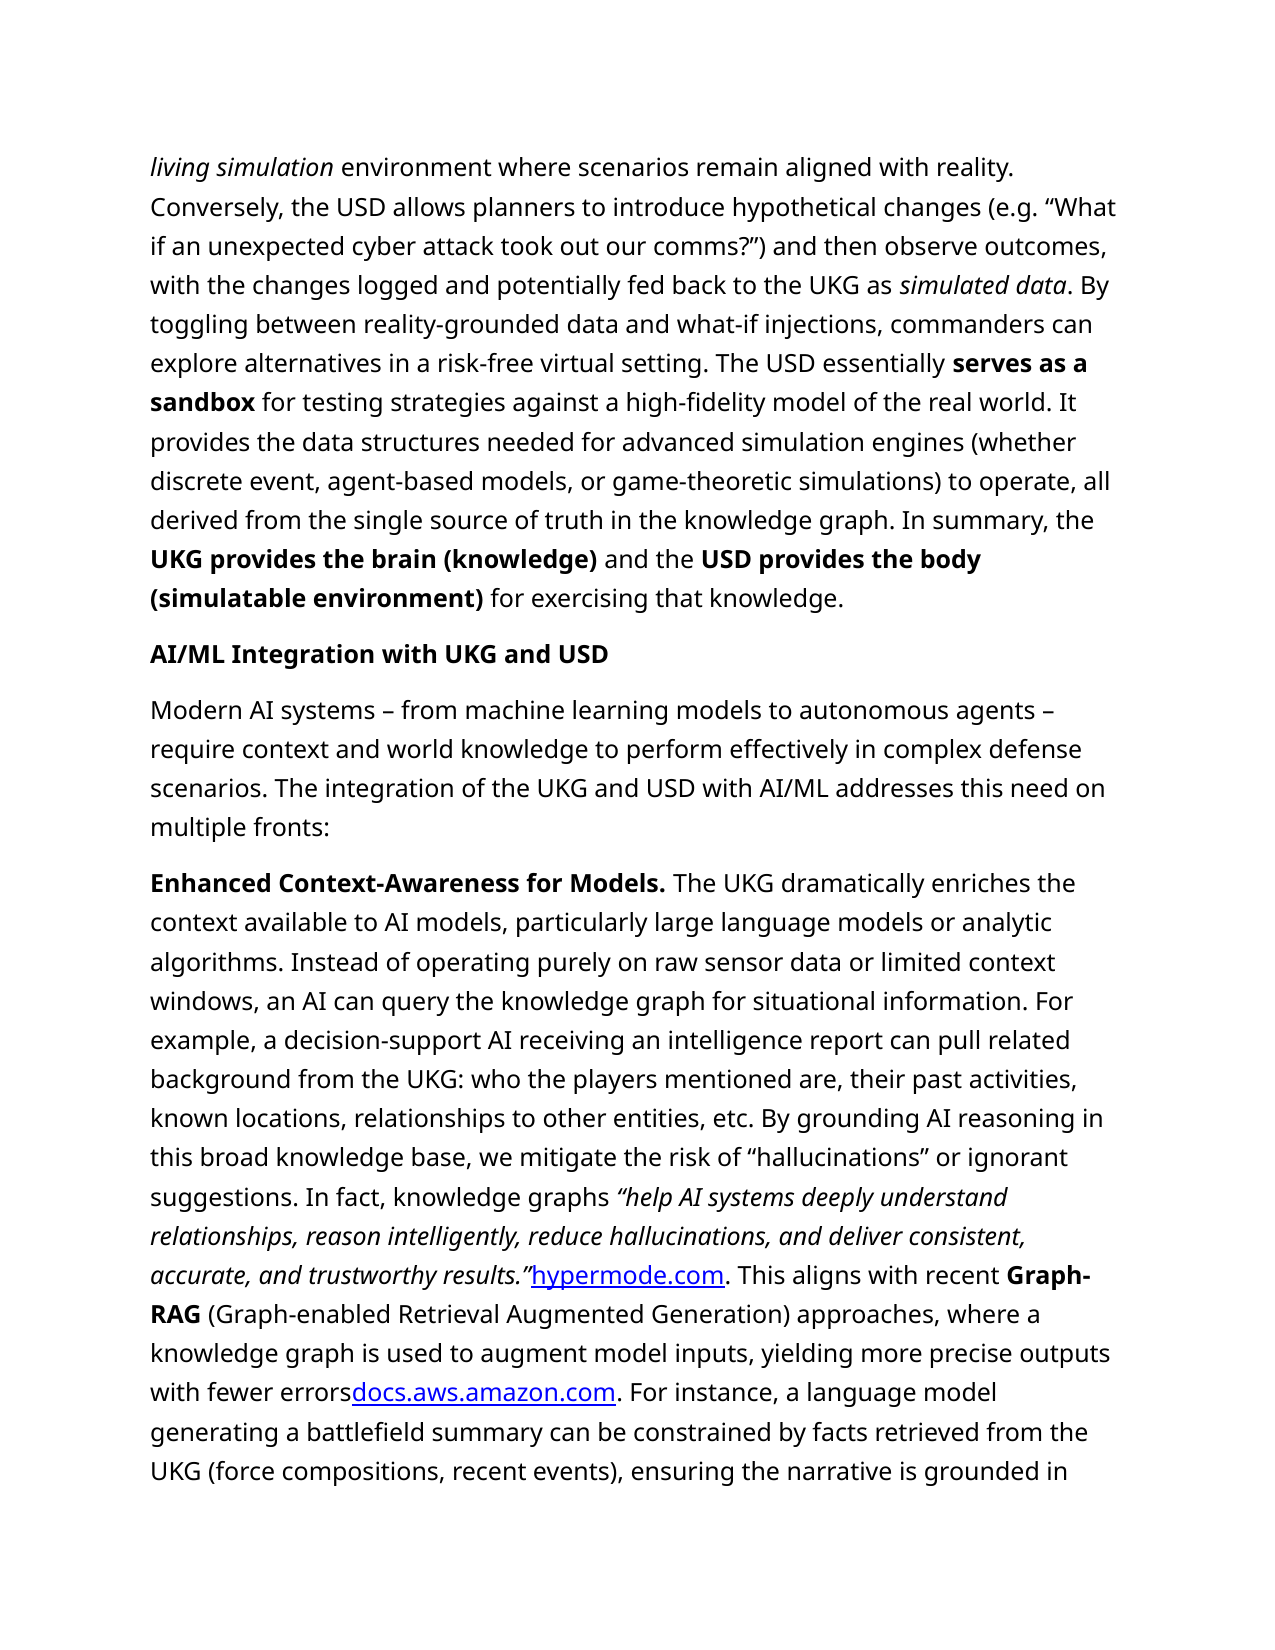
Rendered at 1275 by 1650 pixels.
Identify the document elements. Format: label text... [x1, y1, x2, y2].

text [150, 866, 1125, 1487]
text AI/ML Integration with UKG and USD [150, 637, 1125, 671]
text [150, 150, 1125, 615]
text Modern AI systems – from machine learning models to autonomous agents – require context and world knowledge to perform effectively in complex defense scenarios. The integration of the UKG and USD with AI/ML addresses this need on multiple fronts: [150, 692, 1125, 844]
